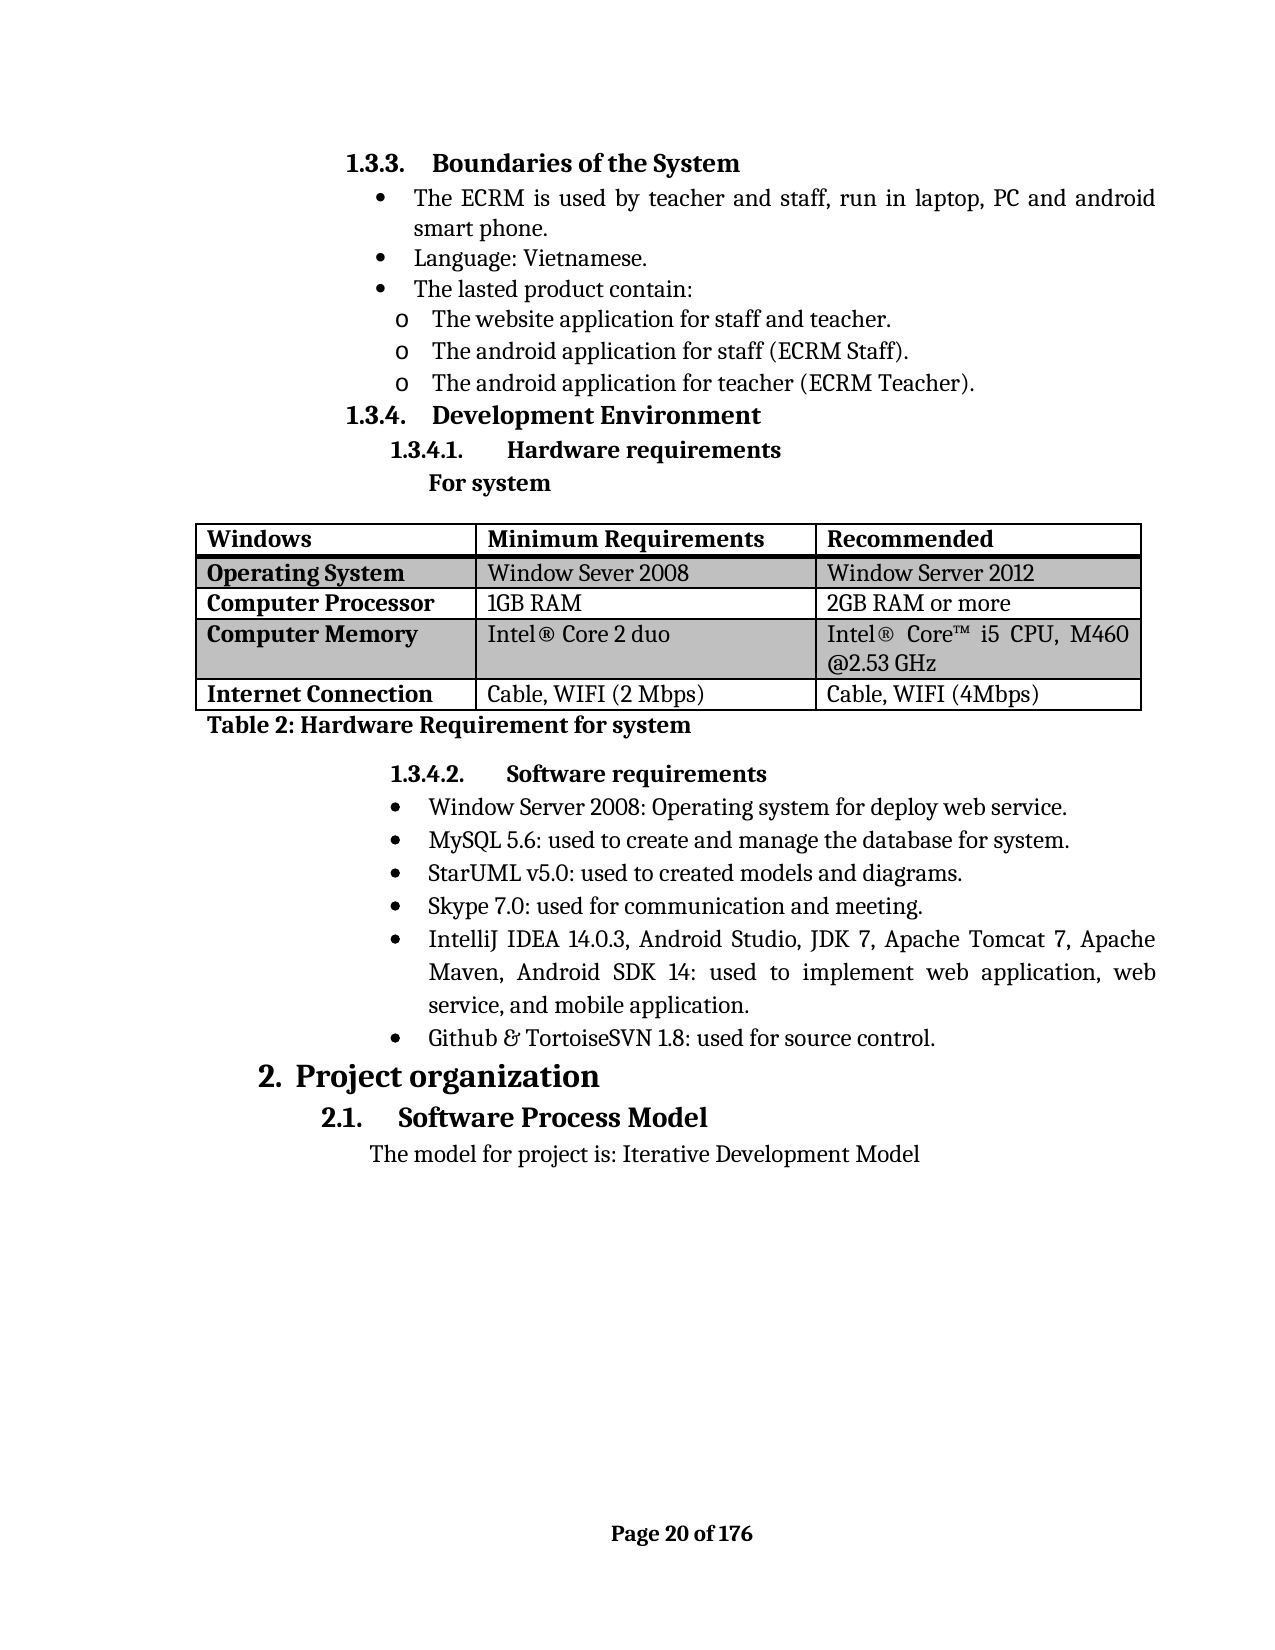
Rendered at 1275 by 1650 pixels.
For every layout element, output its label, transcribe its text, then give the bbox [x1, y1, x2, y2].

table_cell Window Sever 2008 [477, 559, 815, 587]
list Development Environment [346, 400, 1157, 432]
list Window Server 2008: Operating system for deploy web service. [391, 793, 1157, 822]
list Language: Vietnamese. [376, 244, 1157, 273]
list The android application for teacher (ECRM Teacher). [394, 369, 1157, 399]
table_cell 2GB RAM or more [817, 589, 1140, 618]
list Hardware requirements [391, 436, 1157, 465]
list Skype 7.0: used for communication and meeting. [391, 892, 1157, 921]
list StarUML v5.0: used to created models and diagrams. [391, 859, 1157, 888]
list Project organization [258, 1057, 1157, 1096]
table_cell Cable, WIFI (4Mbps) [817, 680, 1140, 708]
table_cell Window Server 2012 [817, 559, 1140, 587]
table_cell Internet Connection [197, 680, 475, 708]
list Software Process Model [321, 1101, 1157, 1135]
list The android application for staff (ECRM Staff). [394, 337, 1157, 367]
table_header Recommended [817, 525, 1140, 554]
table_cell Computer Processor [197, 589, 475, 618]
list The model for project is: Iterative Development Model [369, 1140, 1157, 1169]
list MySQL 5.6: used to create and manage the database for system. [391, 826, 1157, 855]
table_cell Cable, WIFI (2 Mbps) [477, 680, 815, 708]
table_cell Computer Memory [197, 620, 475, 678]
table_cell Intel® Core™ i5 CPU, M460 @2.53 GHz [817, 620, 1140, 678]
list Github & TortoiseSVN 1.8: used for source control. [391, 1024, 1157, 1053]
table_cell Operating System [197, 559, 475, 587]
list Boundaries of the System [346, 148, 1157, 179]
table_cell 1GB RAM [477, 589, 815, 618]
list The ECRM is used by teacher and staff, run in laptop, PC and android smart phone. [376, 183, 1157, 243]
list IntelliJ IDEA 14.0.3, Android Studio, JDK 7, Apache Tomcat 7, Apache Maven, Android SDK 14: used to implement web application, web service, and mobile application. [391, 925, 1157, 1020]
table_header Windows [197, 525, 475, 554]
list For system [428, 469, 1157, 498]
table_cell Intel® Core 2 duo [477, 620, 815, 678]
list The website application for staff and teacher. [394, 305, 1157, 335]
list The lasted product contain: [376, 275, 1157, 303]
list Software requirements [391, 760, 1157, 789]
table_header Minimum Requirements [477, 525, 815, 554]
